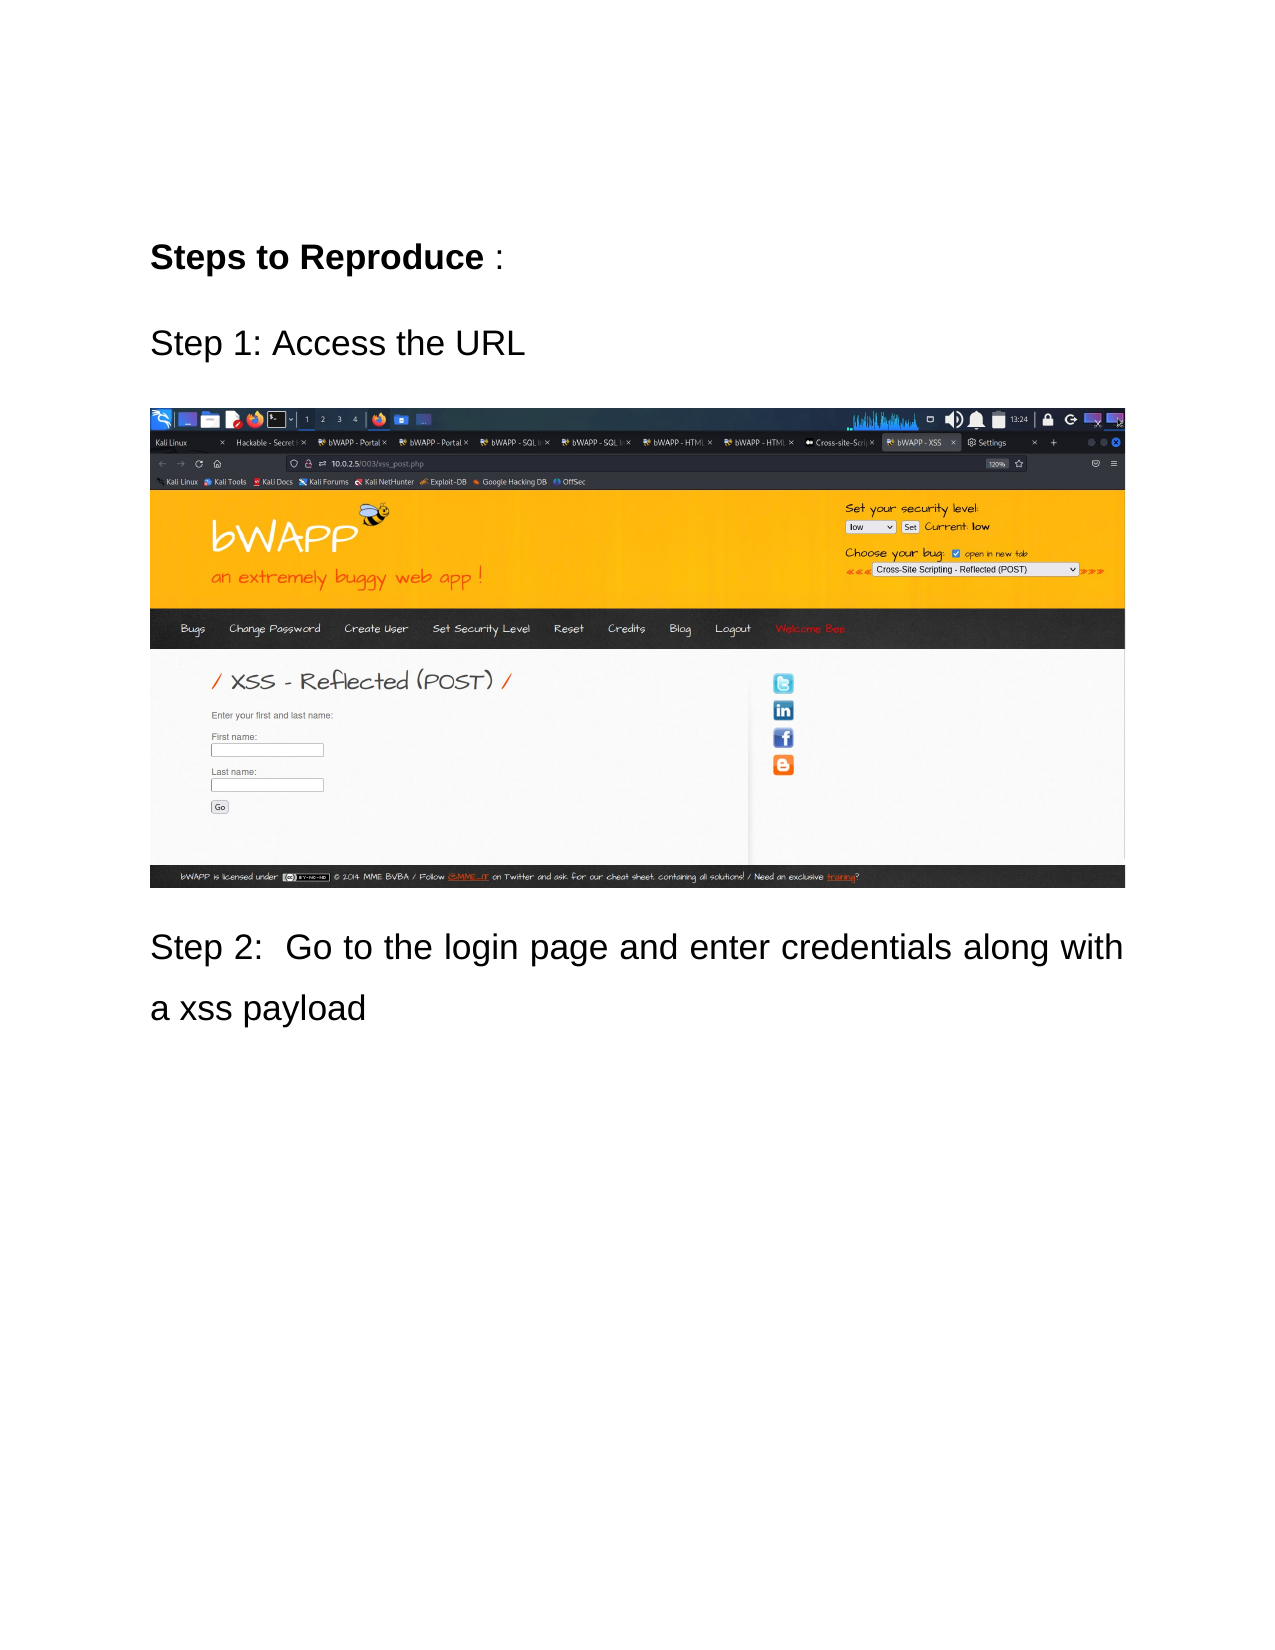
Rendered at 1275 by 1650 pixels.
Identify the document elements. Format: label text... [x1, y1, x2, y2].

text Steps to Reproduce : [150, 236, 1125, 277]
text Step 2: Go to the login page and enter credentials along with a xss payload [150, 926, 1125, 1028]
text Step 1: Access the URL [150, 322, 1125, 363]
picture [150, 408, 1125, 888]
